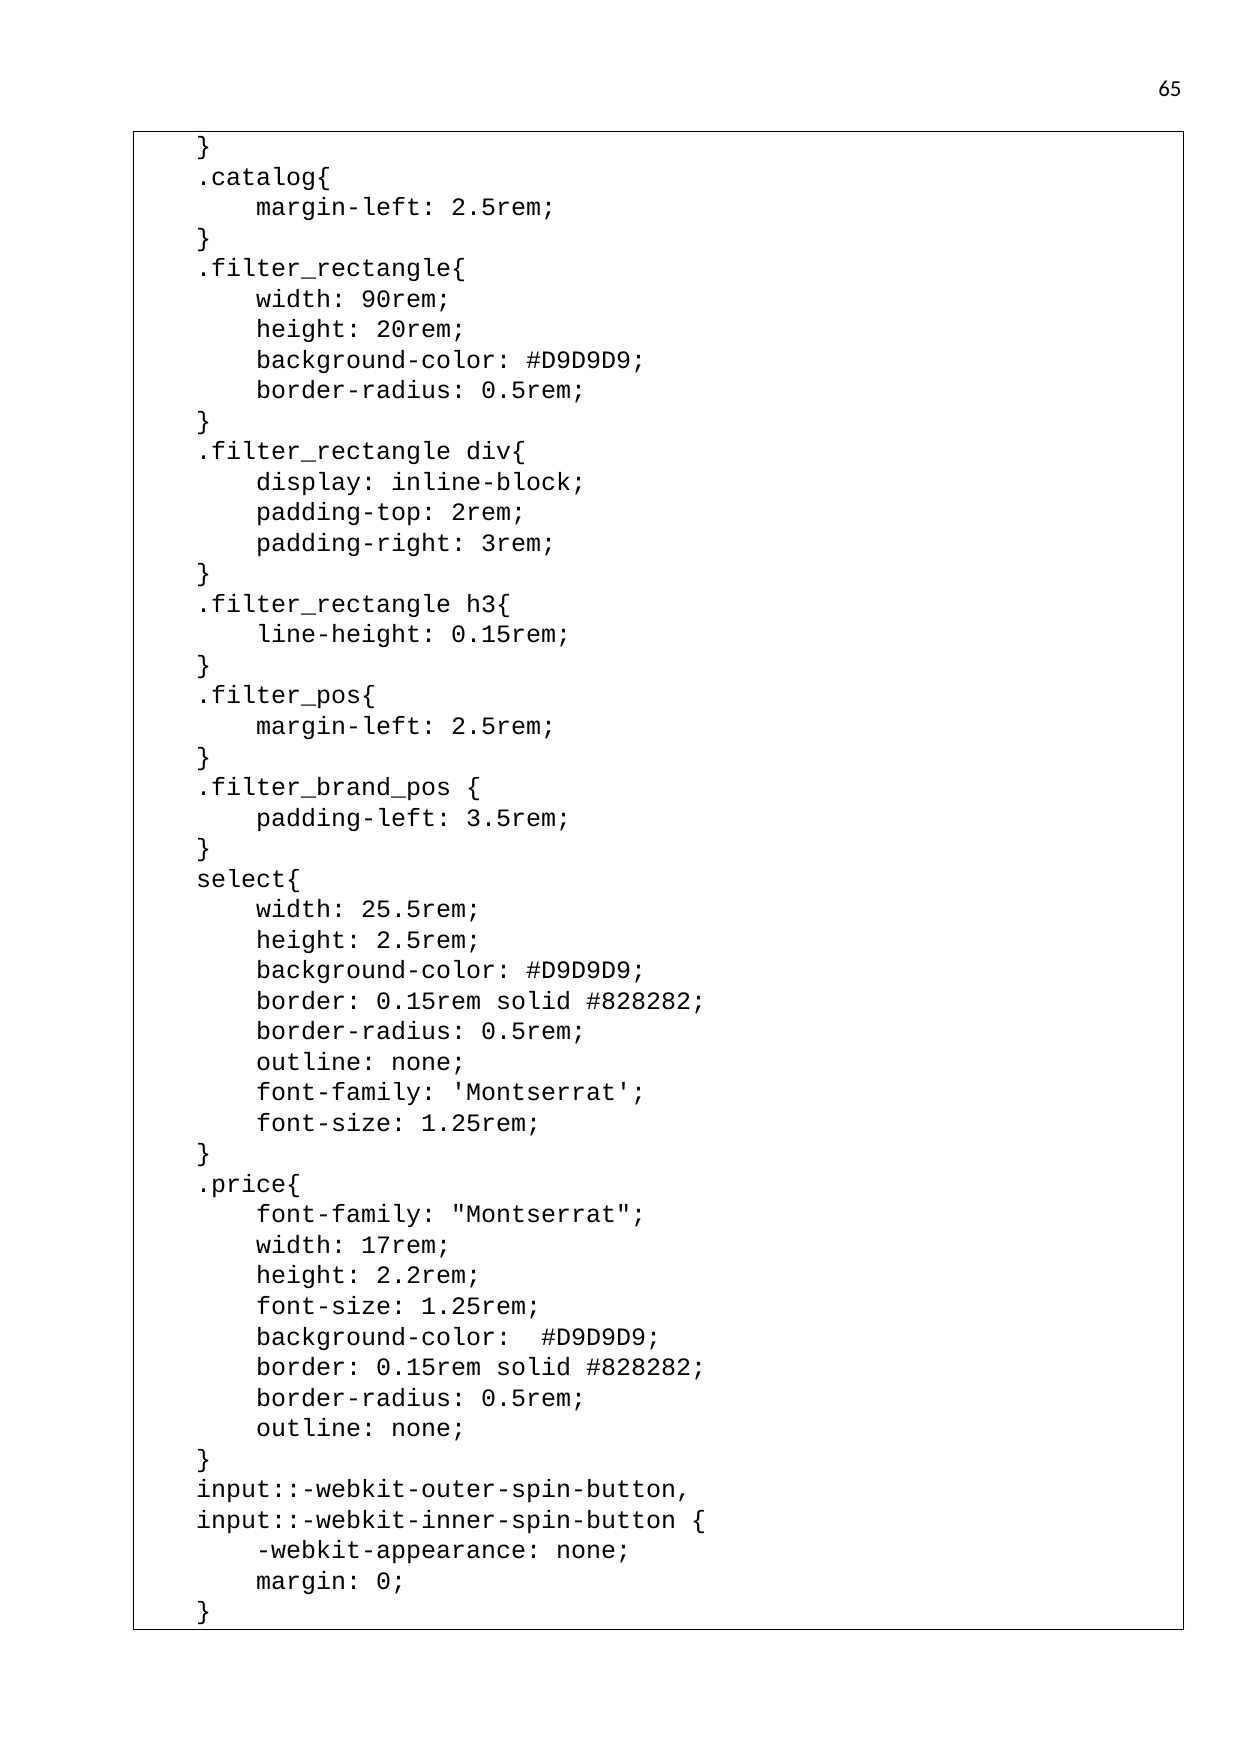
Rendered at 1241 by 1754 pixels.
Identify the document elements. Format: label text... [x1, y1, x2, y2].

text border-radius: 0.5rem; [134, 1382, 1183, 1412]
text .filter_rectangle div{ [134, 436, 1183, 466]
text .filter_brand_pos { [134, 772, 1183, 802]
text border-radius: 0.5rem; [134, 375, 1183, 405]
text } [134, 222, 1183, 253]
text width: 25.5rem; [134, 894, 1183, 924]
text .filter_rectangle{ [134, 253, 1183, 283]
text .price{ [134, 1168, 1183, 1199]
text } [134, 1596, 1183, 1629]
text } [134, 833, 1183, 863]
text font-size: 1.25rem; [134, 1107, 1183, 1138]
text .catalog{ [134, 161, 1183, 192]
text } [134, 405, 1183, 436]
text font-family: 'Montserrat'; [134, 1077, 1183, 1107]
text } [134, 1138, 1183, 1168]
text font-size: 1.25rem; [134, 1290, 1183, 1321]
text background-color: #D9D9D9; [134, 955, 1183, 985]
text border: 0.15rem solid #828282; [134, 1351, 1183, 1382]
text } [134, 558, 1183, 588]
text } [134, 1443, 1183, 1473]
text } [134, 649, 1183, 680]
text .filter_pos{ [134, 680, 1183, 711]
text outline: none; [134, 1412, 1183, 1443]
text border-radius: 0.5rem; [134, 1016, 1183, 1046]
text padding-left: 3.5rem; [134, 802, 1183, 833]
text width: 17rem; [134, 1229, 1183, 1260]
text padding-top: 2rem; [134, 497, 1183, 527]
text display: inline-block; [134, 466, 1183, 497]
text input::-webkit-outer-spin-button, [134, 1473, 1183, 1504]
text outline: none; [134, 1046, 1183, 1077]
text margin: 0; [134, 1565, 1183, 1596]
text } [134, 741, 1183, 772]
text height: 2.5rem; [134, 924, 1183, 955]
text -webkit-appearance: none; [134, 1534, 1183, 1565]
text .filter_rectangle h3{ [134, 588, 1183, 619]
text margin-left: 2.5rem; [134, 192, 1183, 222]
text height: 20rem; [134, 314, 1183, 344]
text background-color: #D9D9D9; [134, 1321, 1183, 1351]
text select{ [134, 863, 1183, 894]
text line-height: 0.15rem; [134, 619, 1183, 649]
text background-color: #D9D9D9; [134, 344, 1183, 375]
text height: 2.2rem; [134, 1260, 1183, 1290]
text margin-left: 2.5rem; [134, 711, 1183, 741]
text input::-webkit-inner-spin-button { [134, 1504, 1183, 1534]
text border: 0.15rem solid #828282; [134, 985, 1183, 1016]
text width: 90rem; [134, 283, 1183, 314]
text } [134, 132, 1183, 161]
text font-family: "Montserrat"; [134, 1199, 1183, 1229]
text padding-right: 3rem; [134, 527, 1183, 558]
